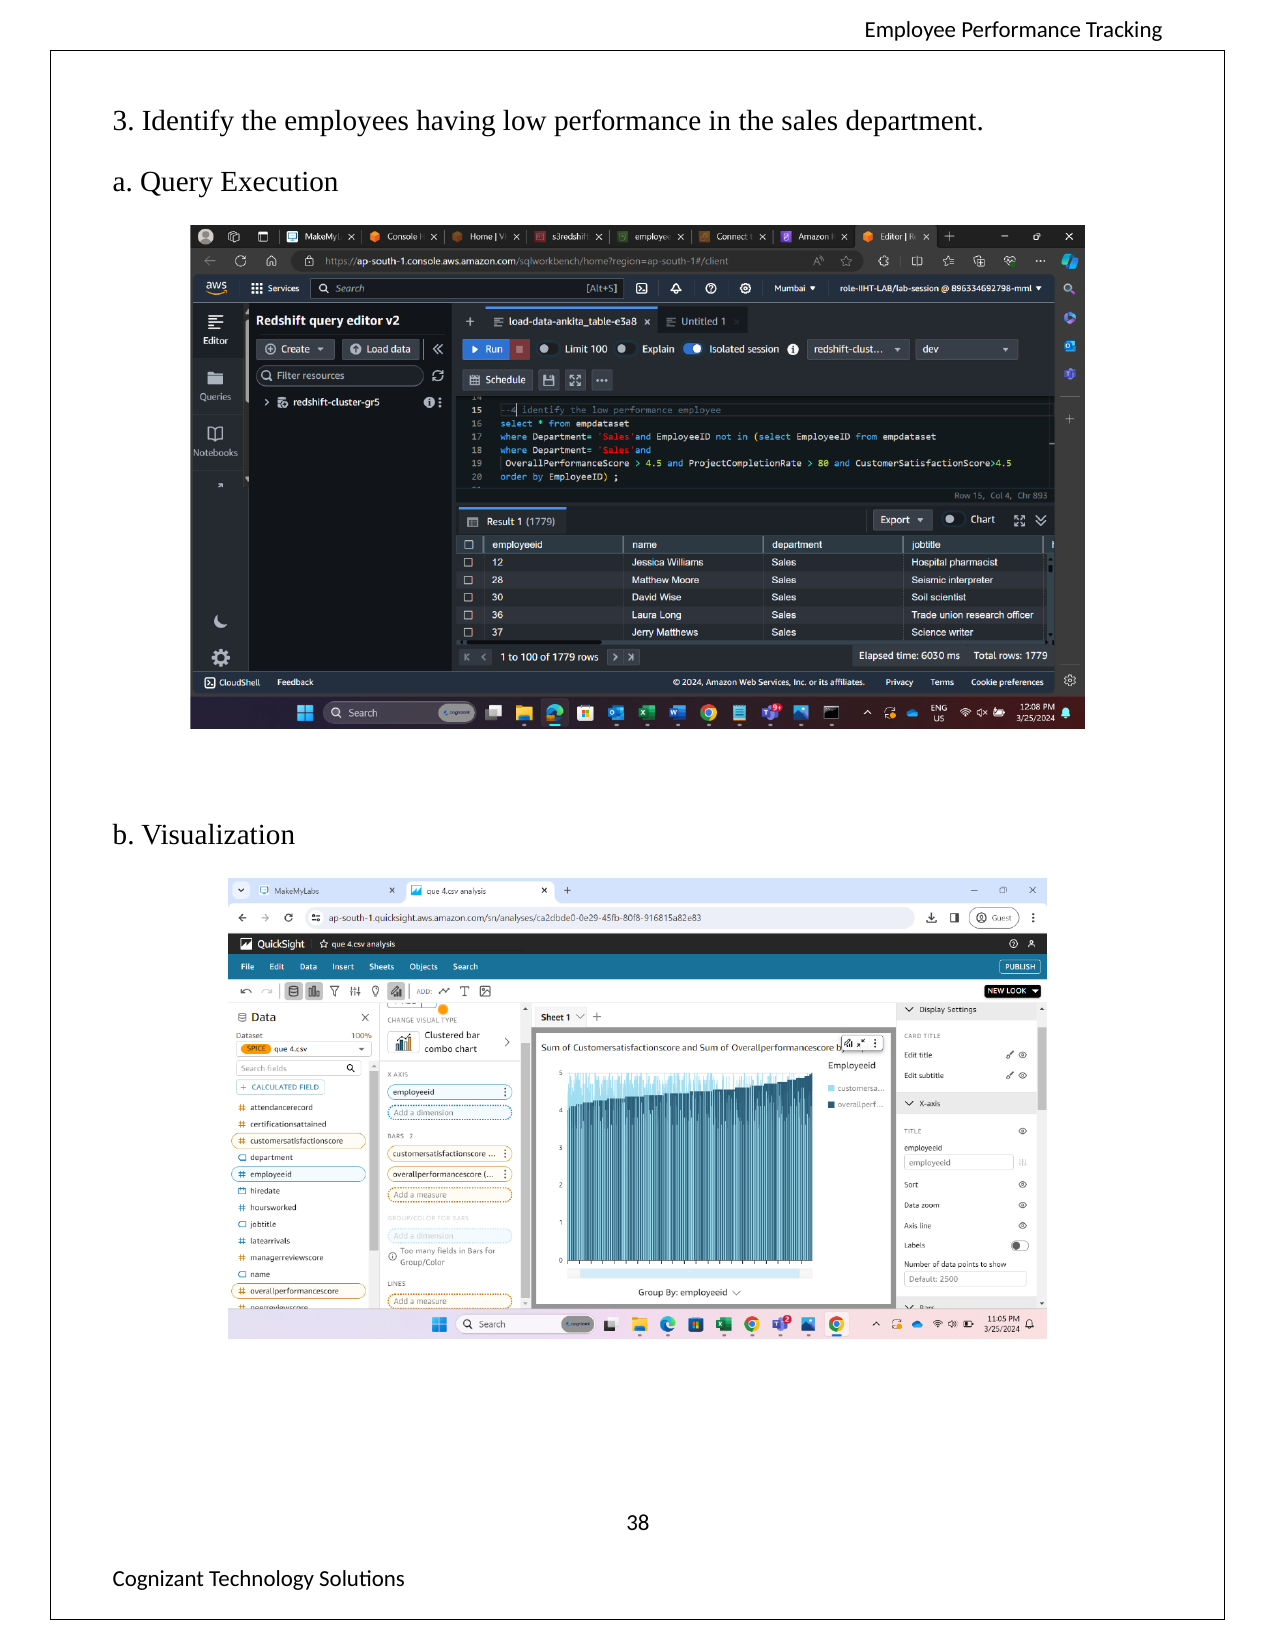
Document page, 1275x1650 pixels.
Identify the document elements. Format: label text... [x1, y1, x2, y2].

text a. Query Execution [112, 164, 1162, 198]
text b. Visualization [112, 817, 1162, 850]
picture [228, 878, 1047, 1339]
text 3. Identify the employees having low performance in the sales department. [112, 103, 1162, 137]
picture [190, 225, 1085, 729]
